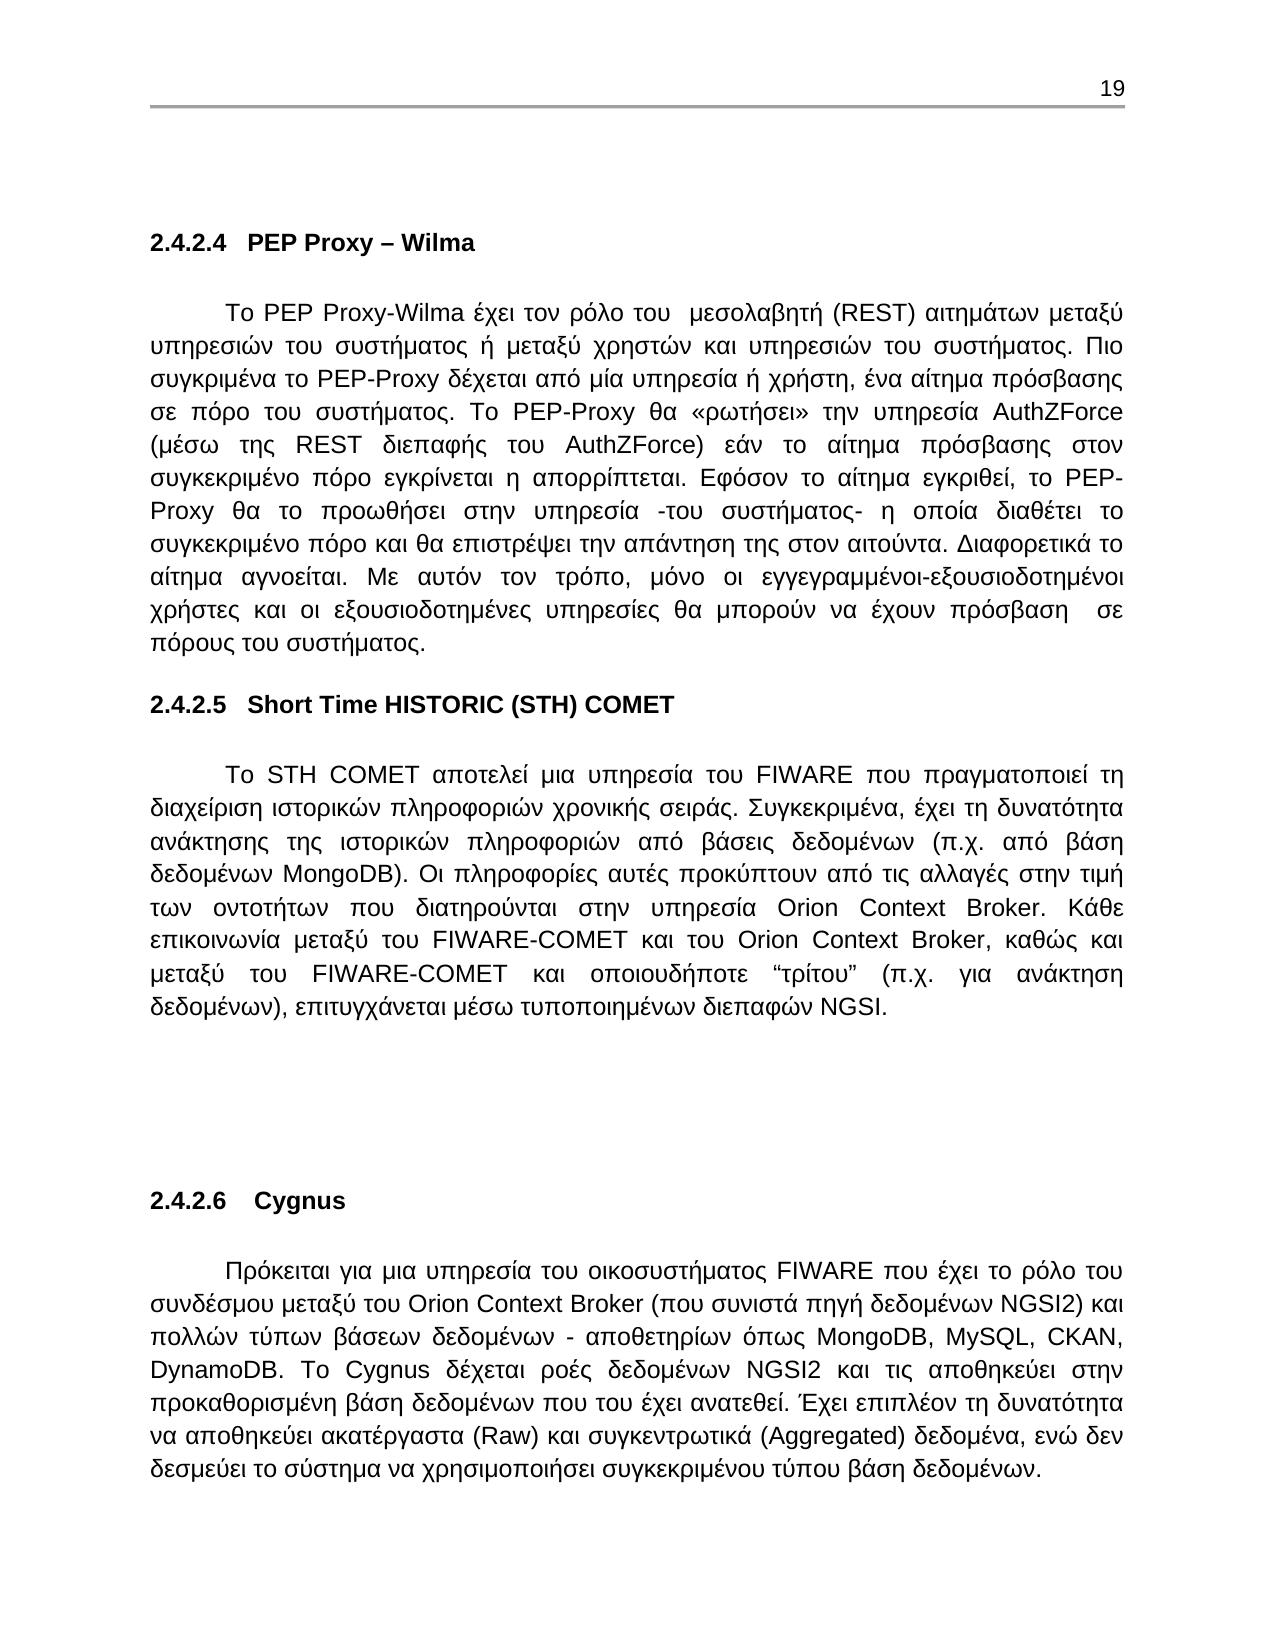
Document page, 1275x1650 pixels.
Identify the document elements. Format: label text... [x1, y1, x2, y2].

text Το PEP Proxy-Wilma έχει τον ρόλο του μεσολαβητή (REST) αιτημάτων μεταξύ υπηρεσιών του συστήματος ή μεταξύ χρηστών και υπηρεσιών του συστήματος. Πιο συγκριμένα το PEP-Proxy δέχεται από μία υπηρεσία ή χρήστη, ένα αίτημα πρόσβασης σε πόρο του συστήματος. To PEP-Proxy θα «ρωτήσει» την υπηρεσία AuthZForce (μέσω της REST διεπαφής του AuthZForce) εάν το αίτημα πρόσβασης στον συγκεκριμένο πόρο εγκρίνεται η απορρίπτεται. Εφόσον το αίτημα εγκριθεί, το PEP-Proxy θα το προωθήσει στην υπηρεσία -του συστήματος- η οποία διαθέτει το συγκεκριμένο πόρο και θα επιστρέψει την απάντηση της στον αιτούντα. Διαφορετικά το αίτημα αγνοείται. Με αυτόν τον τρόπο, μόνο οι εγγεγραμμένοι-εξουσιοδοτημένοι χρήστες και οι εξουσιοδοτημένες υπηρεσίες θα μπορούν να έχουν πρόσβαση σε πόρους του συστήματος. [150, 298, 1125, 657]
subtitle 2.4.2.4 PEP Proxy – Wilma [150, 228, 1125, 257]
subtitle 2.4.2.6 Cygnus [150, 1186, 1125, 1214]
text Το STH COMET αποτελεί μια υπηρεσία του FIWARE που πραγματοποιεί τη διαχείριση ιστορικών πληροφοριών χρονικής σειράς. Συγκεκριμένα, έχει τη δυνατότητα ανάκτησης της ιστορικών πληροφοριών από βάσεις δεδομένων (π.χ. από βάση δεδομένων MongoDB). Οι πληροφορίες αυτές προκύπτουν από τις αλλαγές στην τιμή των οντοτήτων που διατηρούνται στην υπηρεσία Orion Context Broker. Κάθε επικοινωνία μεταξύ του FIWARE-COMET και του Orion Context Broker, καθώς και μεταξύ του FIWARE-COMET και οποιουδήποτε “τρίτου” (π.χ. για ανάκτηση δεδομένων), επιτυγχάνεται μέσω τυποποιημένων διεπαφών NGSI. [150, 760, 1125, 1020]
subtitle 2.4.2.5 Short Time HISTORIC (STH) COMET [150, 690, 1125, 719]
text Πρόκειται για μια υπηρεσία του οικοσυστήματος FIWARE που έχει το ρόλο του συνδέσμου μεταξύ του Orion Context Broker (που συνιστά πηγή δεδομένων NGSI2) και πολλών τύπων βάσεων δεδομένων - αποθετηρίων όπως MongoDB, MySQL, CKAN, DynamoDB. Το Cygnus δέχεται ροές δεδομένων NGSI2 και τις αποθηκεύει στην προκαθορισμένη βάση δεδομένων που του έχει ανατεθεί. Έχει επιπλέον τη δυνατότητα να αποθηκεύει ακατέργαστα (Raw) και συγκεντρωτικά (Aggregated) δεδομένα, ενώ δεν δεσμεύει το σύστημα να χρησιμοποιήσει συγκεκριμένου τύπου βάση δεδομένων. [150, 1256, 1125, 1483]
